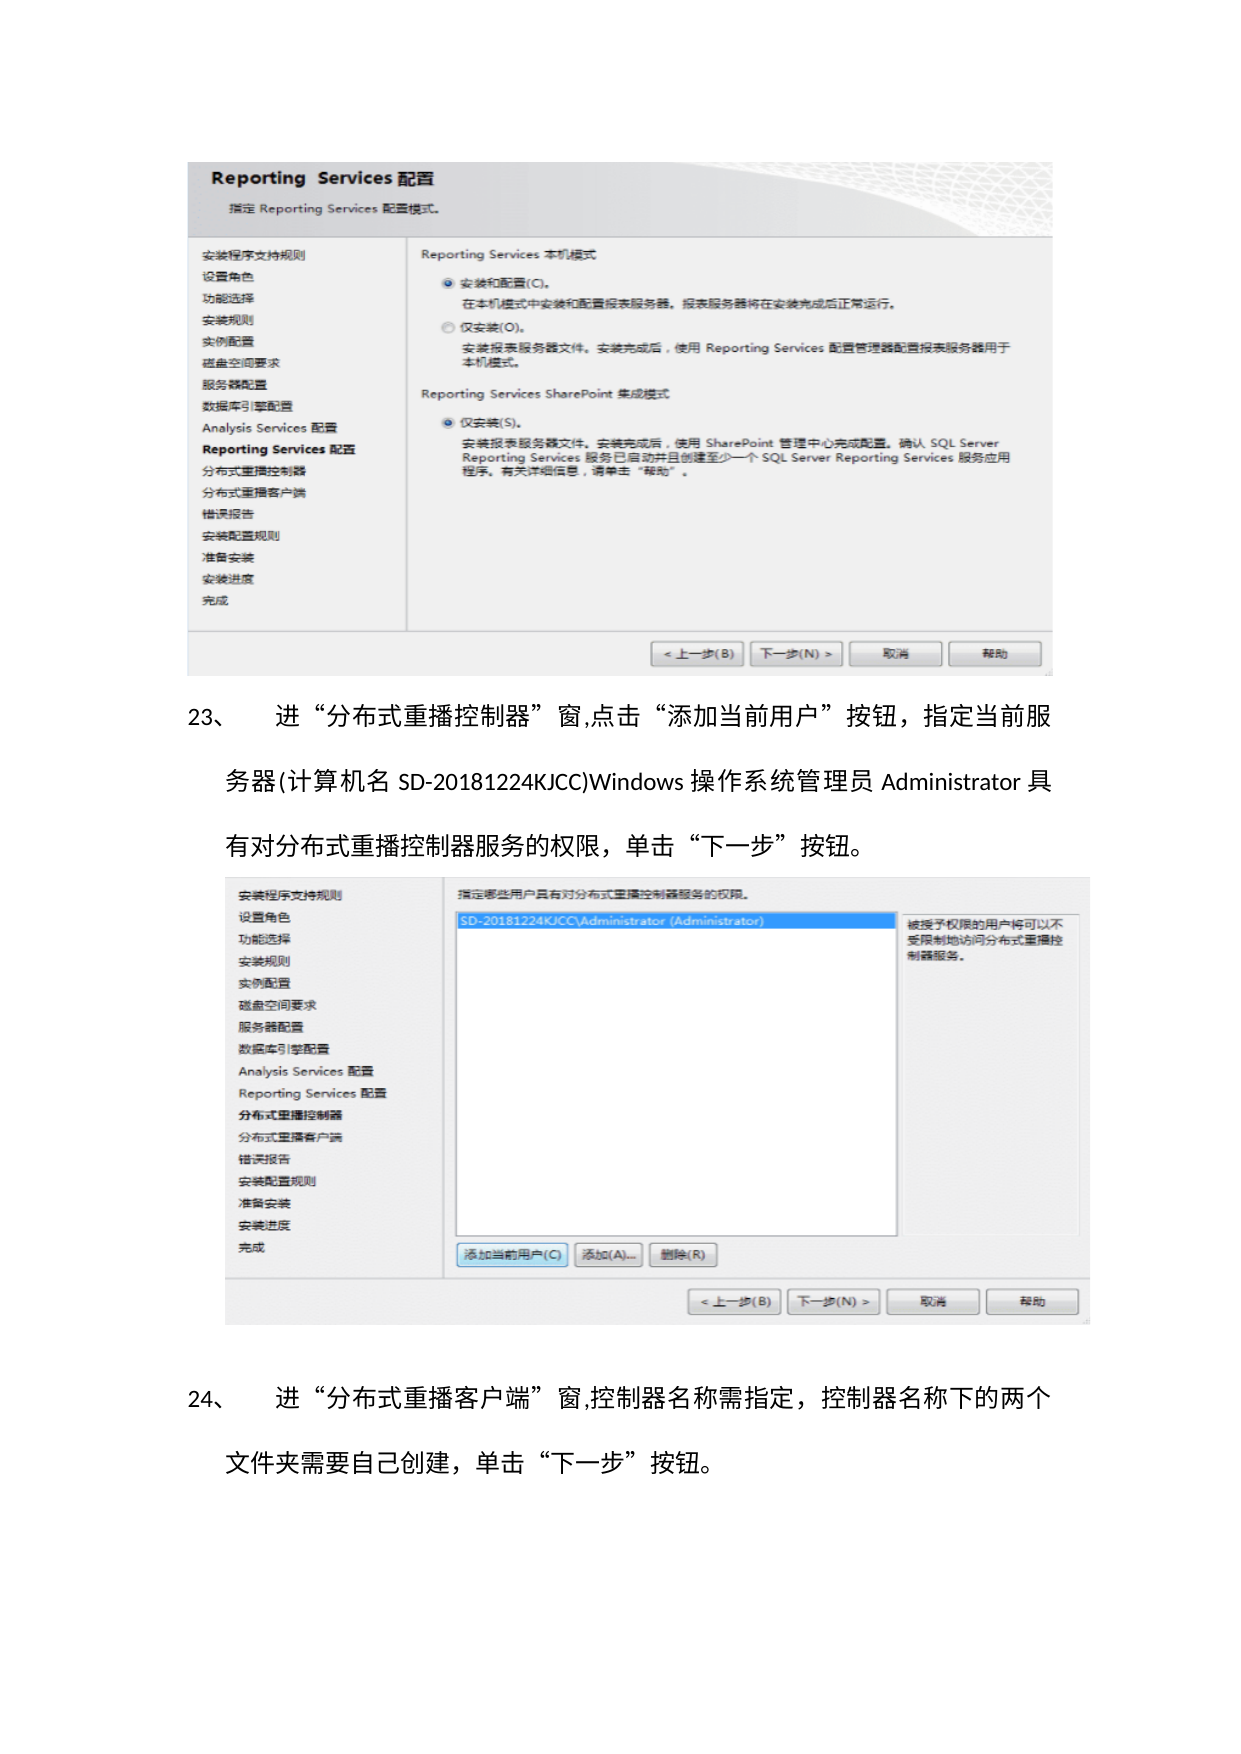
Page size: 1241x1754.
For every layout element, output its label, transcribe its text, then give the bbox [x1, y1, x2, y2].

list 进“分布式重播客户端”窗,控制器名称需指定，控制器名称下的两个文件夹需要自己创建，单击“下一步”按钮。 [187, 1364, 1053, 1494]
picture [225, 877, 1091, 1325]
list 进“分布式重播控制器”窗,点击“添加当前用户”按钮，指定当前服务器(计算机名SD-20181224KJCC)Windows操作系统管理员Administrator具有对分布式重播控制器服务的权限，单击“下一步”按钮。 [187, 682, 1053, 877]
picture [187, 162, 1053, 676]
